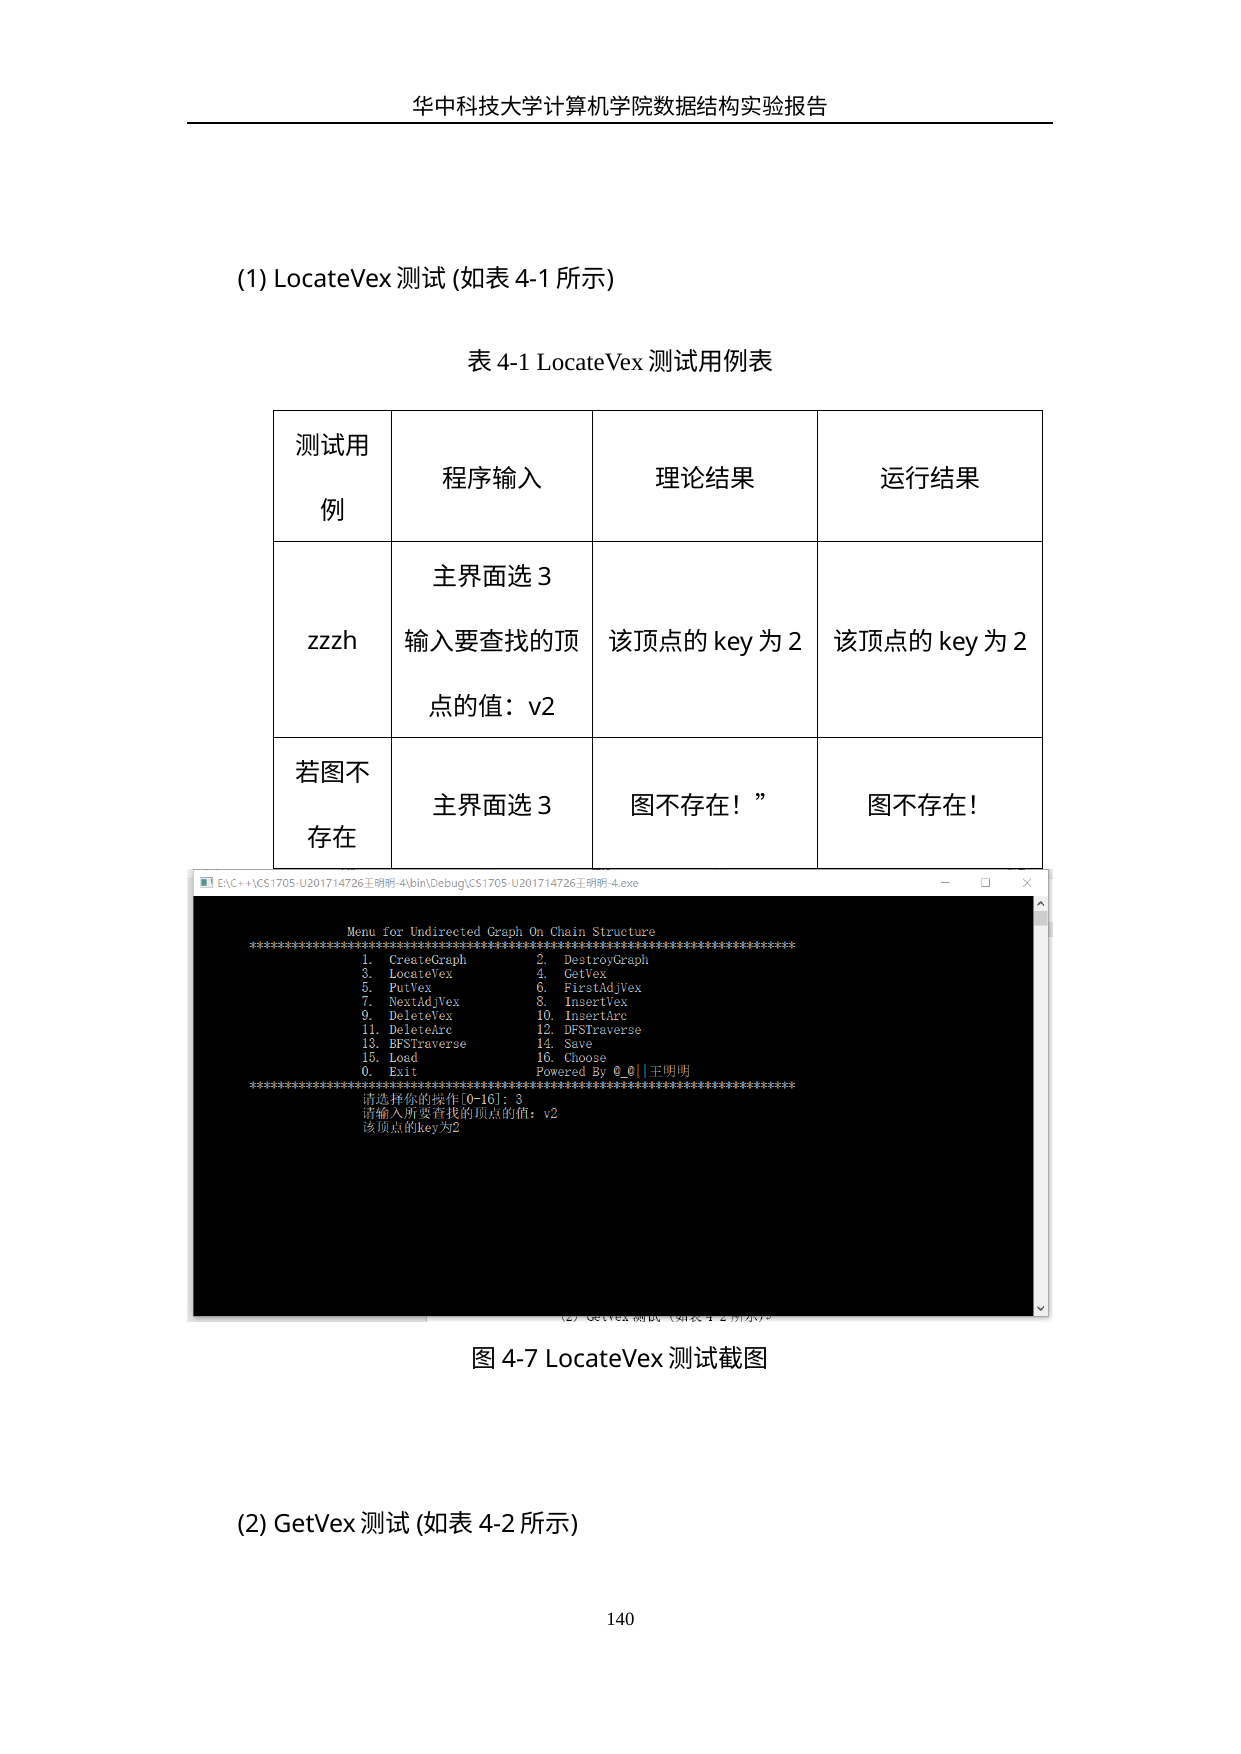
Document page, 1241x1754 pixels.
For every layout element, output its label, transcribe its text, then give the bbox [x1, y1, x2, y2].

table_cell 该顶点的key为2 [818, 542, 1042, 737]
table_cell 主界面选3 [392, 738, 592, 868]
text 表4-1 LocateVex测试用例表 [187, 327, 1053, 392]
table_header 测试用例 [274, 411, 391, 541]
table_header 运行结果 [818, 411, 1042, 541]
table_cell 图不存在！” [593, 738, 817, 868]
table_cell 若图不存在 [274, 738, 391, 868]
table_header 理论结果 [593, 411, 817, 541]
text (1) LocateVex测试 (如表4-1所示) [187, 244, 1053, 309]
table_header 程序输入 [392, 411, 592, 541]
picture [187, 869, 1053, 1322]
table_cell 图不存在！ [818, 738, 1042, 868]
table_cell 主界面选3 输入要查找的顶点的值：v2 [392, 542, 592, 737]
table_cell zzzh [274, 542, 391, 737]
text 图4-7 LocateVex测试截图 [187, 1324, 1053, 1389]
table_cell 该顶点的key为2 [593, 542, 817, 737]
text (2) GetVex测试 (如表4-2所示) [187, 1489, 1053, 1554]
